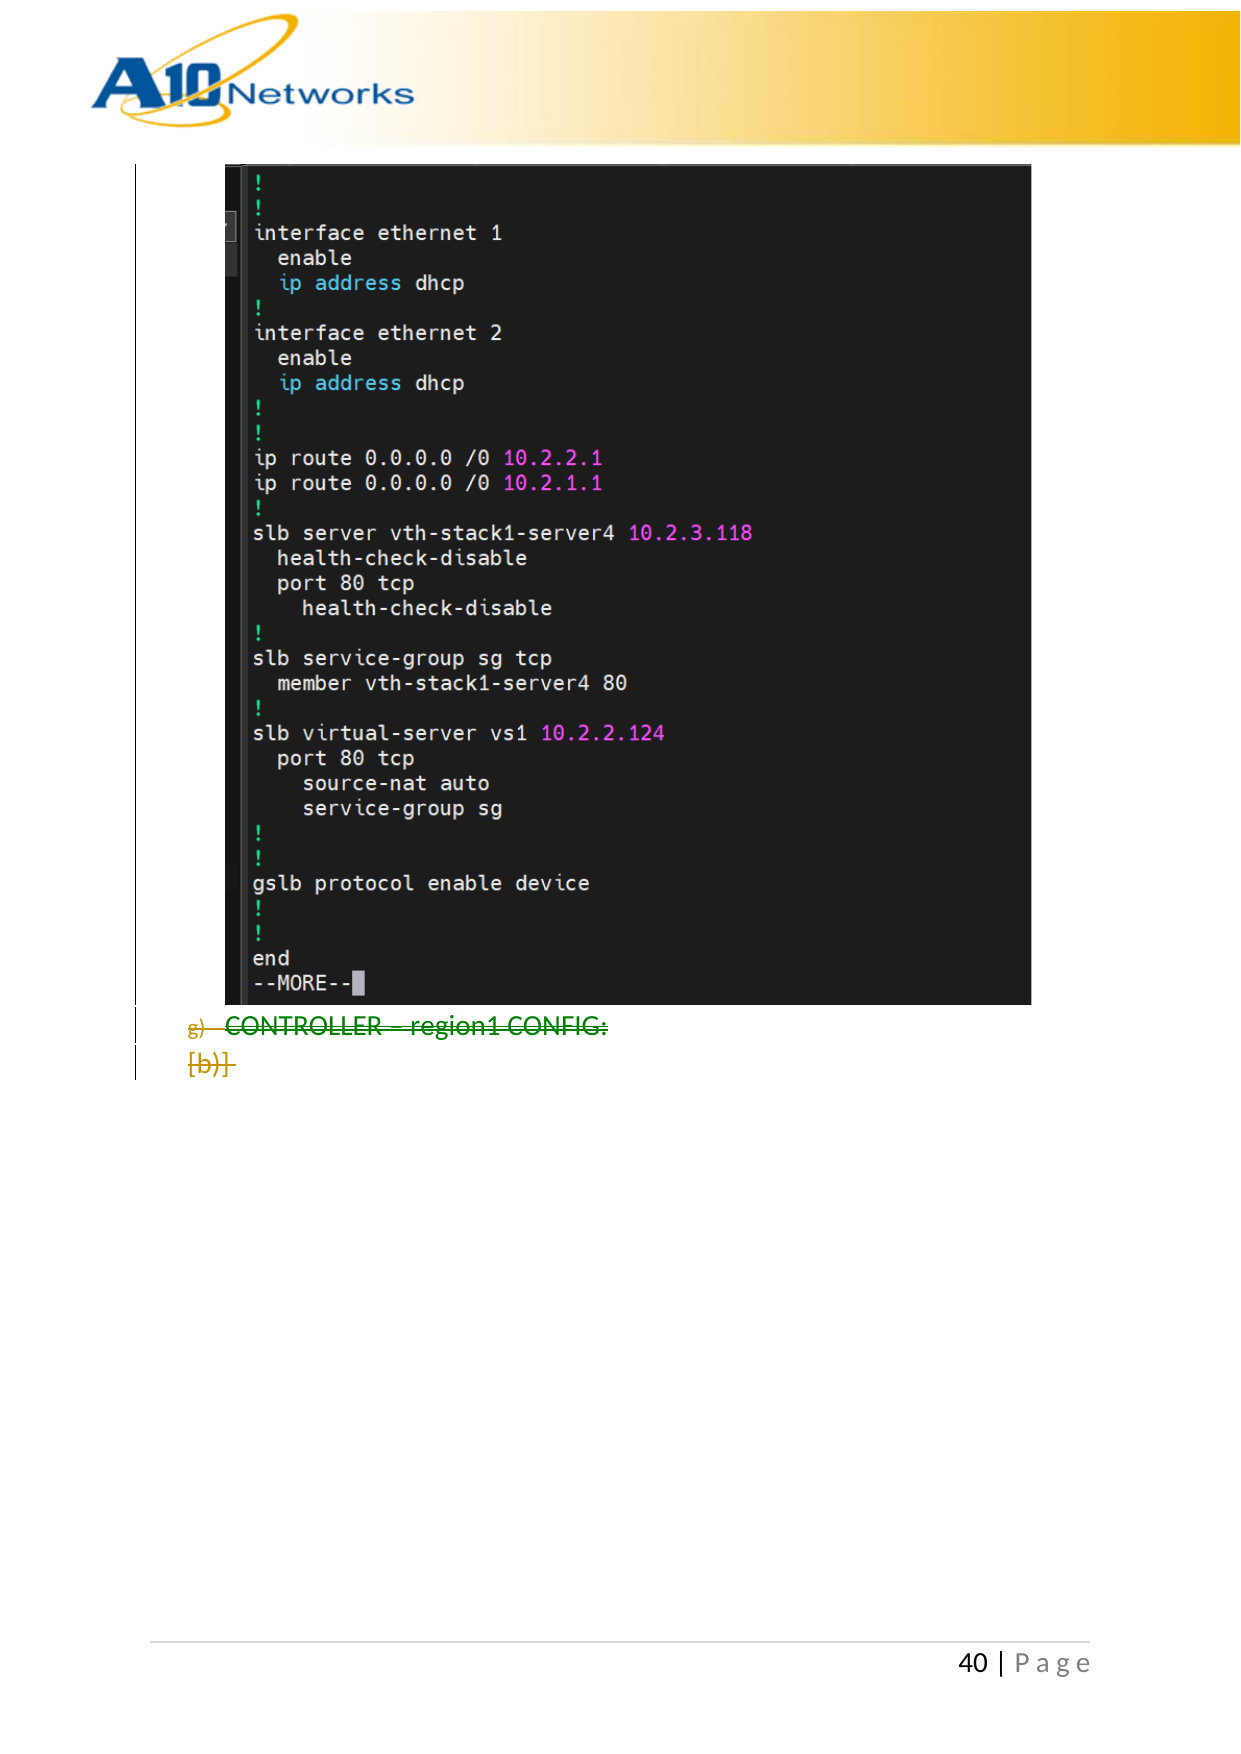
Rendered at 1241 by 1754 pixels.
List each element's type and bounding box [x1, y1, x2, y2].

picture [225, 164, 1032, 1005]
picture [0, 11, 1241, 147]
